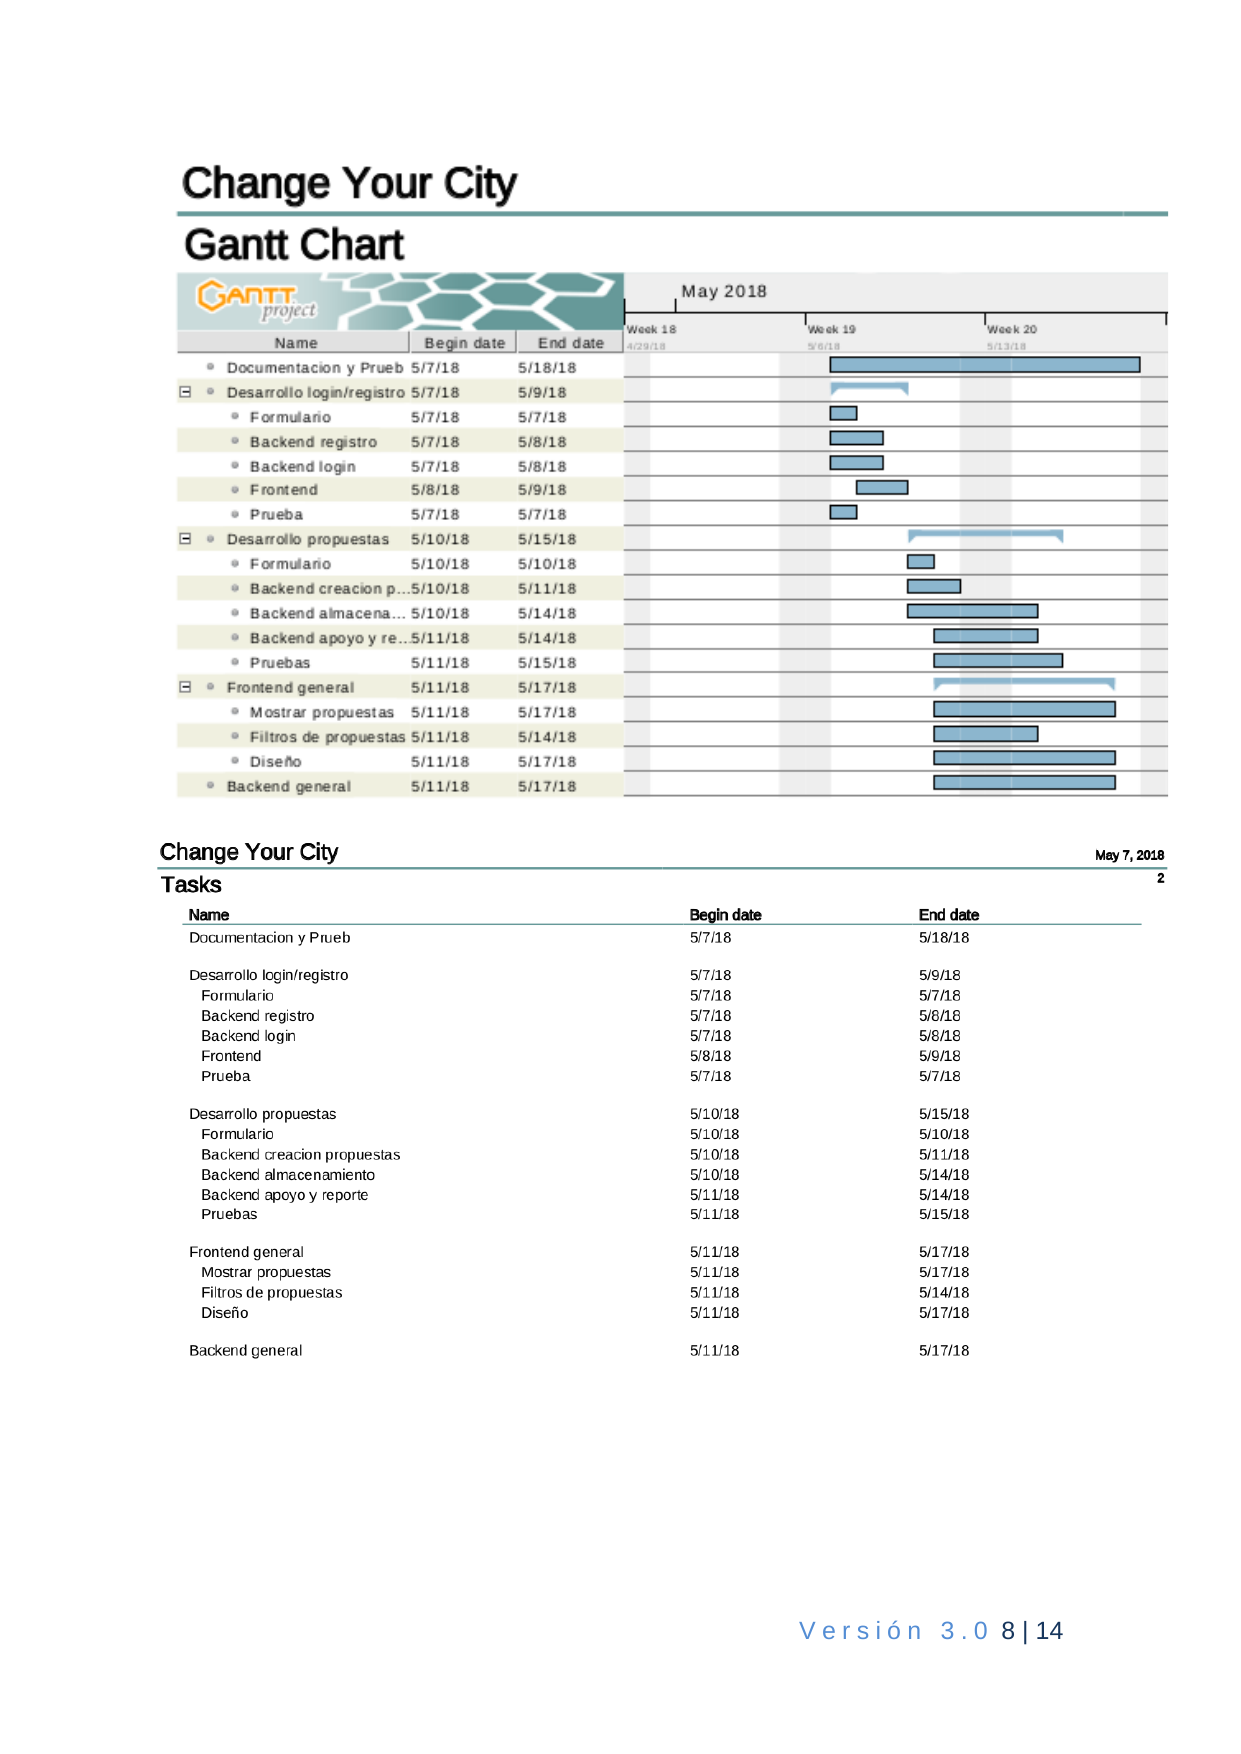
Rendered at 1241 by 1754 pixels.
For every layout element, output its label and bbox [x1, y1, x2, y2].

picture [150, 841, 1168, 1384]
picture [150, 150, 1169, 838]
